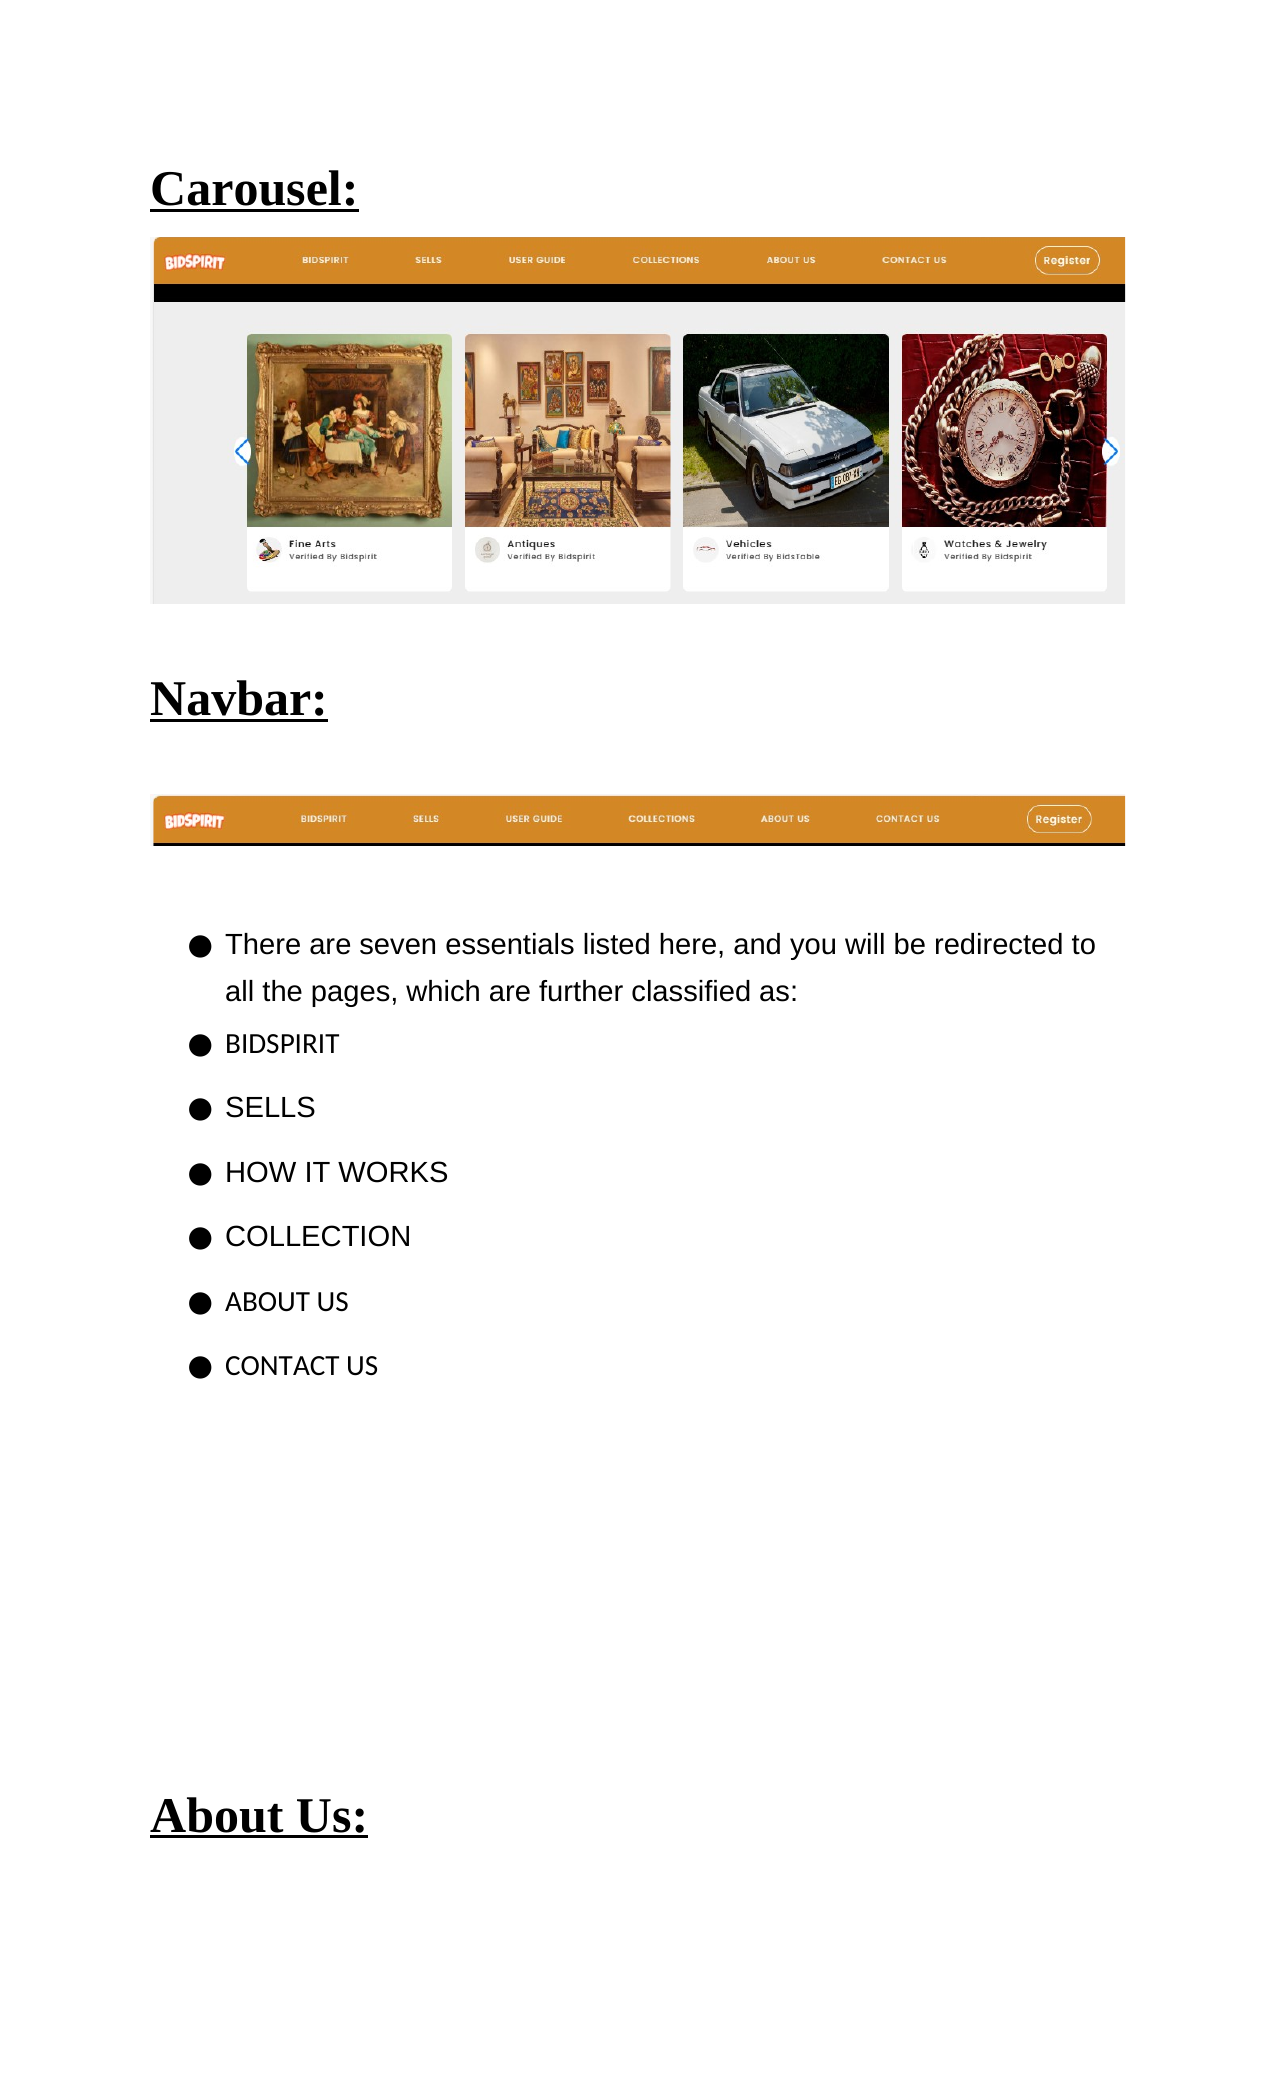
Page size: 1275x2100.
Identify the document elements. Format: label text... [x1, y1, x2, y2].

text Carousel: [150, 159, 1125, 217]
list There are seven essentials listed here, and you will be redirected to all the pages, which are further classified as: [187, 911, 1125, 1007]
list BIDSPIRIT [187, 1010, 1125, 1070]
list SELLS [187, 1074, 1125, 1134]
list CONTACT US [187, 1332, 1125, 1392]
list HOW IT WORKS [187, 1139, 1125, 1199]
text About Us: [150, 1786, 1125, 1843]
list COLLECTION [187, 1203, 1125, 1263]
text Navbar: [150, 669, 1125, 727]
picture [150, 794, 1125, 846]
picture [150, 237, 1125, 604]
list ABOUT US [187, 1268, 1125, 1328]
